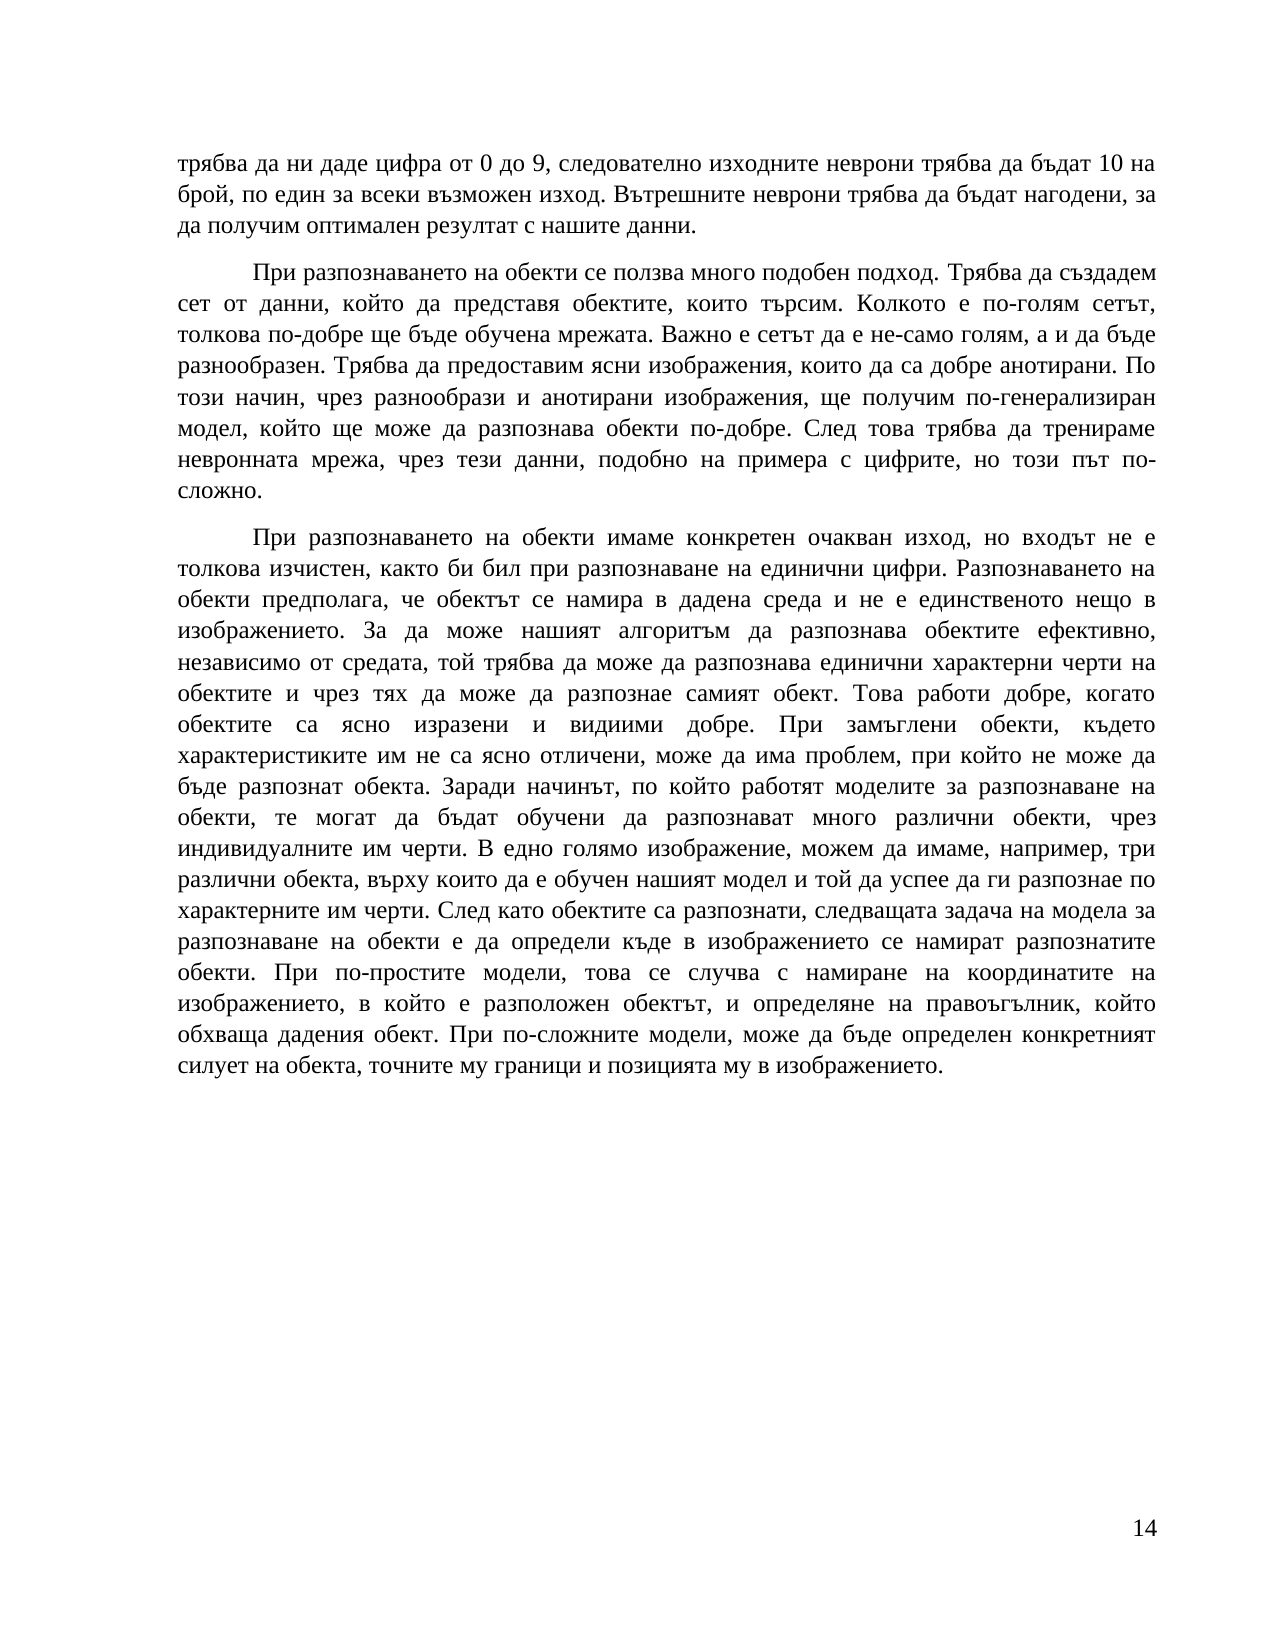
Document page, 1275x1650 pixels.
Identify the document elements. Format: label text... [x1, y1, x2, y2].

text При разпознаването на обекти се ползва много подобен подход. Трябва да създадем сет от данни, който да представя обектите, които търсим. Колкото е по-голям сетът, толкова по-добре ще бъде обучена мрежата. Важно е сетът да е не-само голям, а и да бъде разнообразен. Трябва да предоставим ясни изображения, които да са добре анотирани. По този начин, чрез разнообрази и анотирани изображения, ще получим по-генерализиран модел, който ще може да разпознава обекти по-добре. След това трябва да тренираме невронната мрежа, чрез тези данни, подобно на примера с цифрите, но този път по-сложно. [177, 257, 1157, 503]
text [177, 148, 1157, 238]
text При разпознаването на обекти имаме конкретен очакван изход, но входът не е толкова изчистен, както би бил при разпознаване на единични цифри. Разпознаването на обекти предполага, че обектът се намира в дадена среда и не е единственото нещо в изображението. За да може нашият алгоритъм да разпознава обектите ефективно, независимо от средата, той трябва да може да разпознава единични характерни черти на обектите и чрез тях да може да разпознае самият обект. Това работи добре, когато обектите са ясно изразени и видиими добре. При замъглени обекти, където характеристиките им не са ясно отличени, може да има проблем, при който не може да бъде разпознат обекта. Заради начинът, по който работят моделите за разпознаване на обекти, те могат да бъдат обучени да разпознават много различни обекти, чрез индивидуалните им черти. В едно голямо изображение, можем да имаме, например, три различни обекта, върху които да е обучен нашият модел и той да успее да ги разпознае по характерните им черти. След като обектите са разпознати, следващата задача на модела за разпознаване на обекти е да определи къде в изображението се намират разпознатите обекти. При по-простите модели, това се случва с намиране на координатите на изображението, в който е разположен обектът, и определяне на правоъгълник, който обхваща дадения обект. При по-сложните модели, може да бъде определен конкретният силует на обекта, точните му граници и позицията му в изображението. [177, 522, 1157, 1079]
